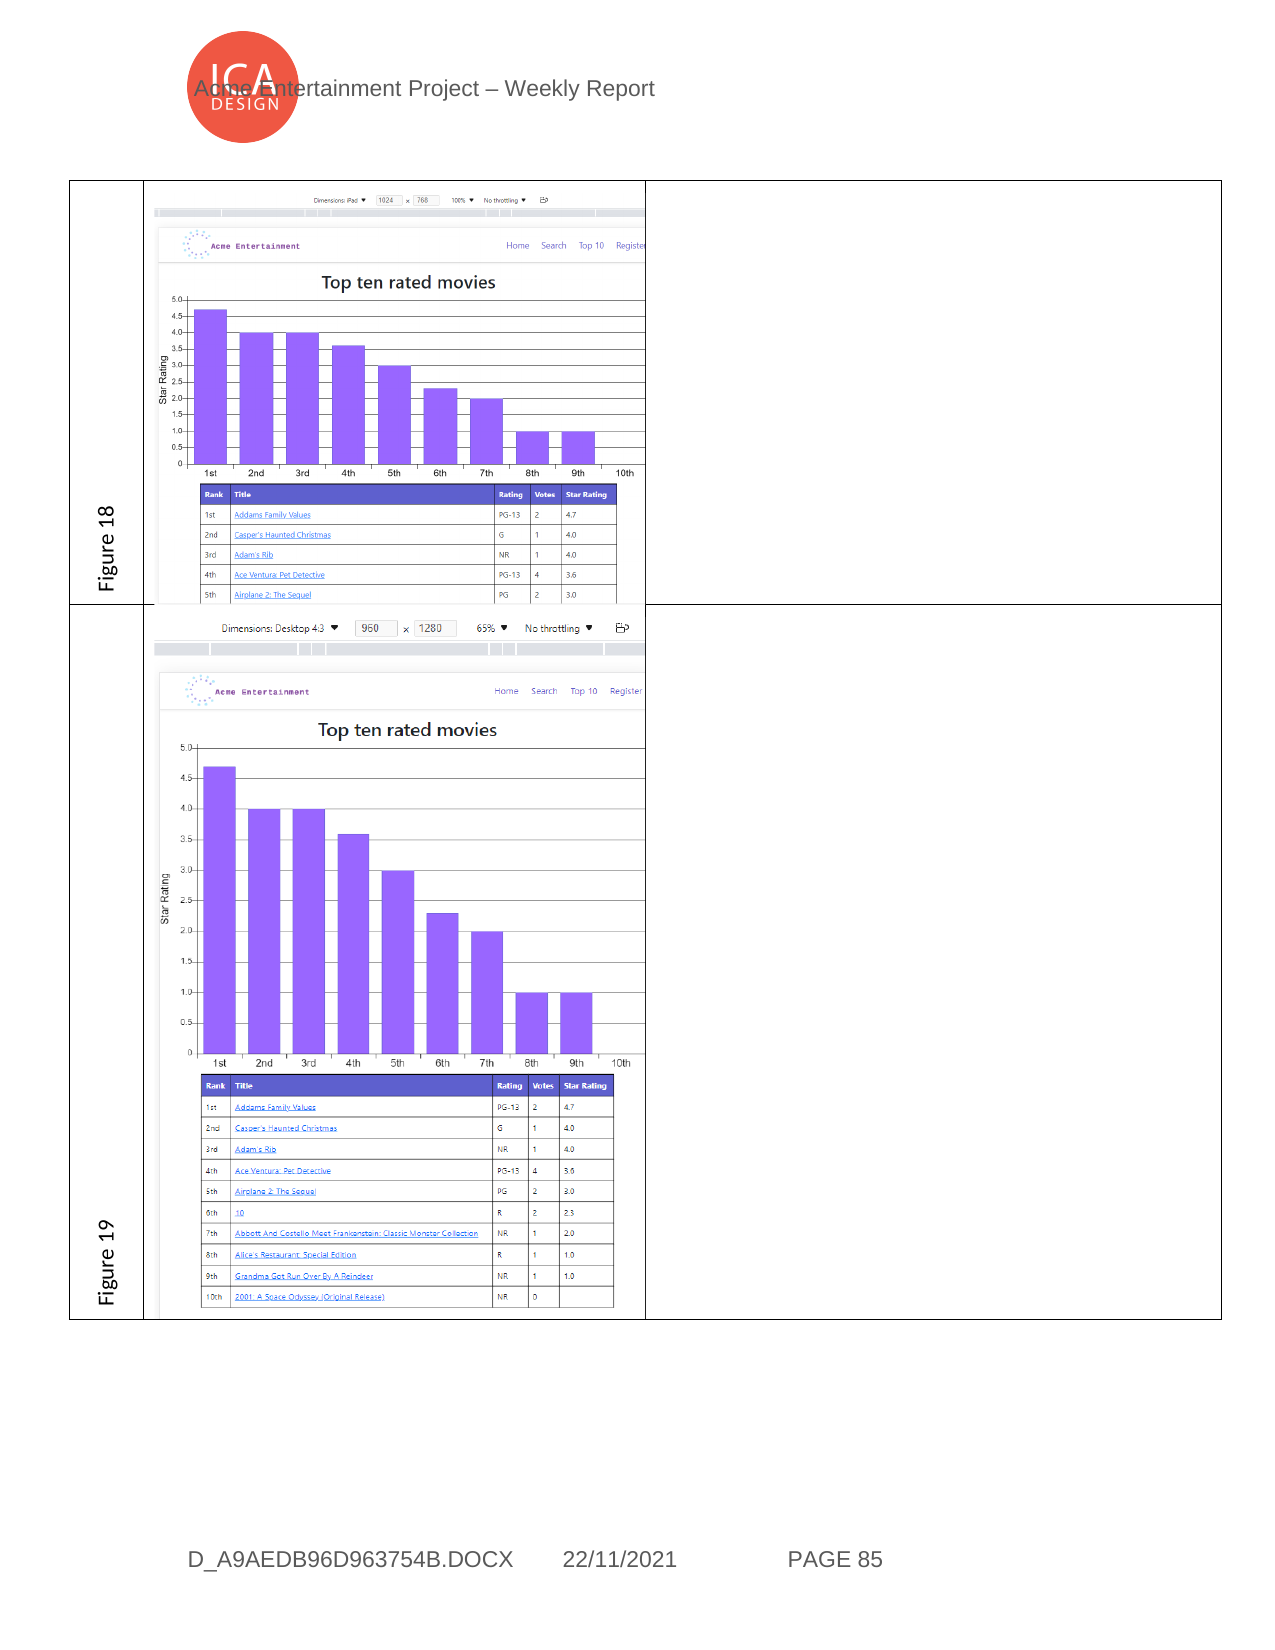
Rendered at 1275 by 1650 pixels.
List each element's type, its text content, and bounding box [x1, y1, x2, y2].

table_cell [144, 605, 645, 1318]
table_cell [144, 181, 645, 604]
table_cell [646, 181, 1221, 604]
table_cell Figure 18 [70, 181, 143, 604]
table_cell Figure 19 [70, 605, 143, 1318]
table_cell [646, 605, 1221, 1318]
picture [187, 31, 299, 143]
